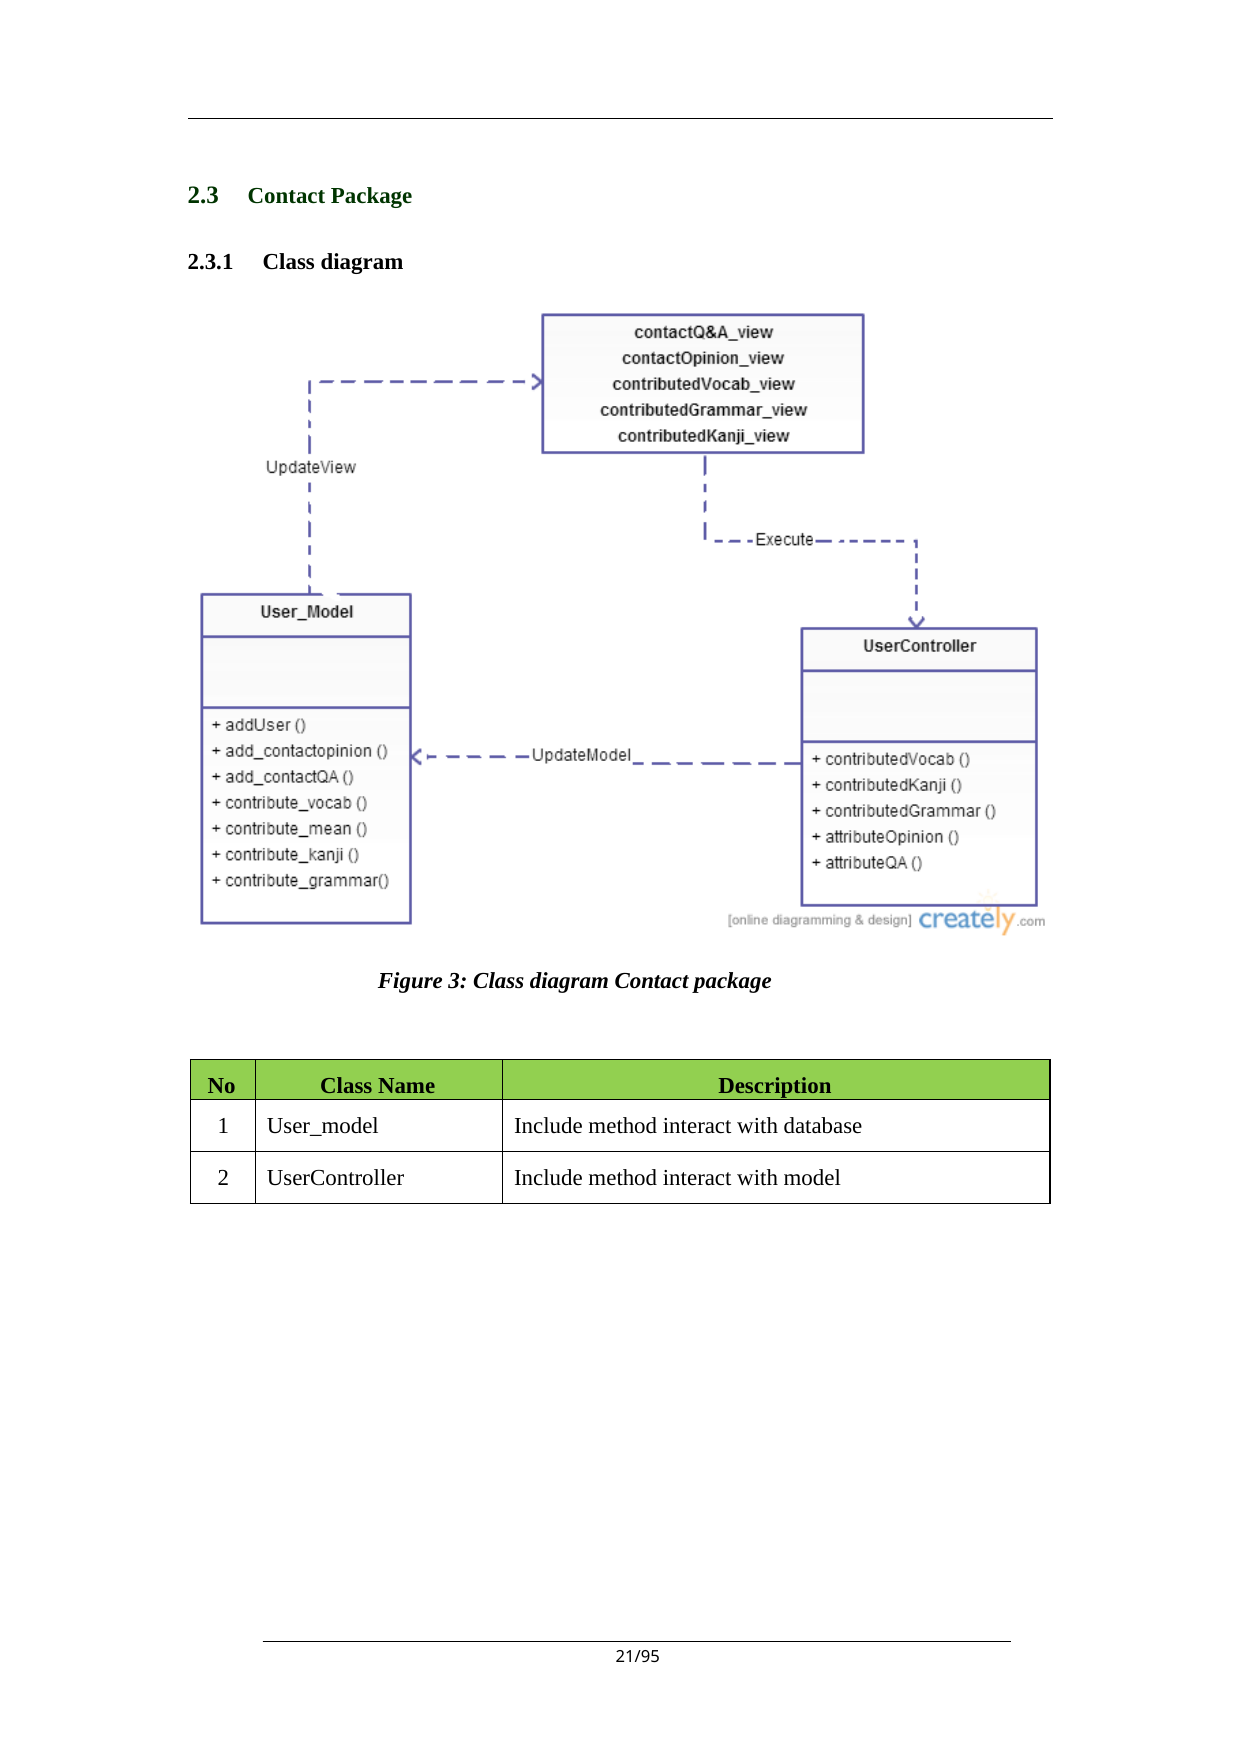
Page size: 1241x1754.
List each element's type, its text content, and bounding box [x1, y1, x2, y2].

table_header No [191, 1060, 255, 1099]
table_cell 2 [191, 1152, 255, 1202]
table_cell Include method interact with model [503, 1152, 1049, 1202]
table_cell UserController [256, 1152, 502, 1202]
text Figure 3: Class diagram Contact package [262, 967, 1053, 994]
table_header Description [503, 1060, 1049, 1099]
picture [187, 300, 1053, 941]
table_header Class Name [256, 1060, 502, 1099]
subtitle Class diagram [187, 248, 1053, 274]
subtitle Contact Package [187, 180, 1053, 209]
table_cell User_model [256, 1100, 502, 1151]
table_cell 1 [191, 1100, 255, 1151]
table_cell Include method interact with database [503, 1100, 1049, 1151]
